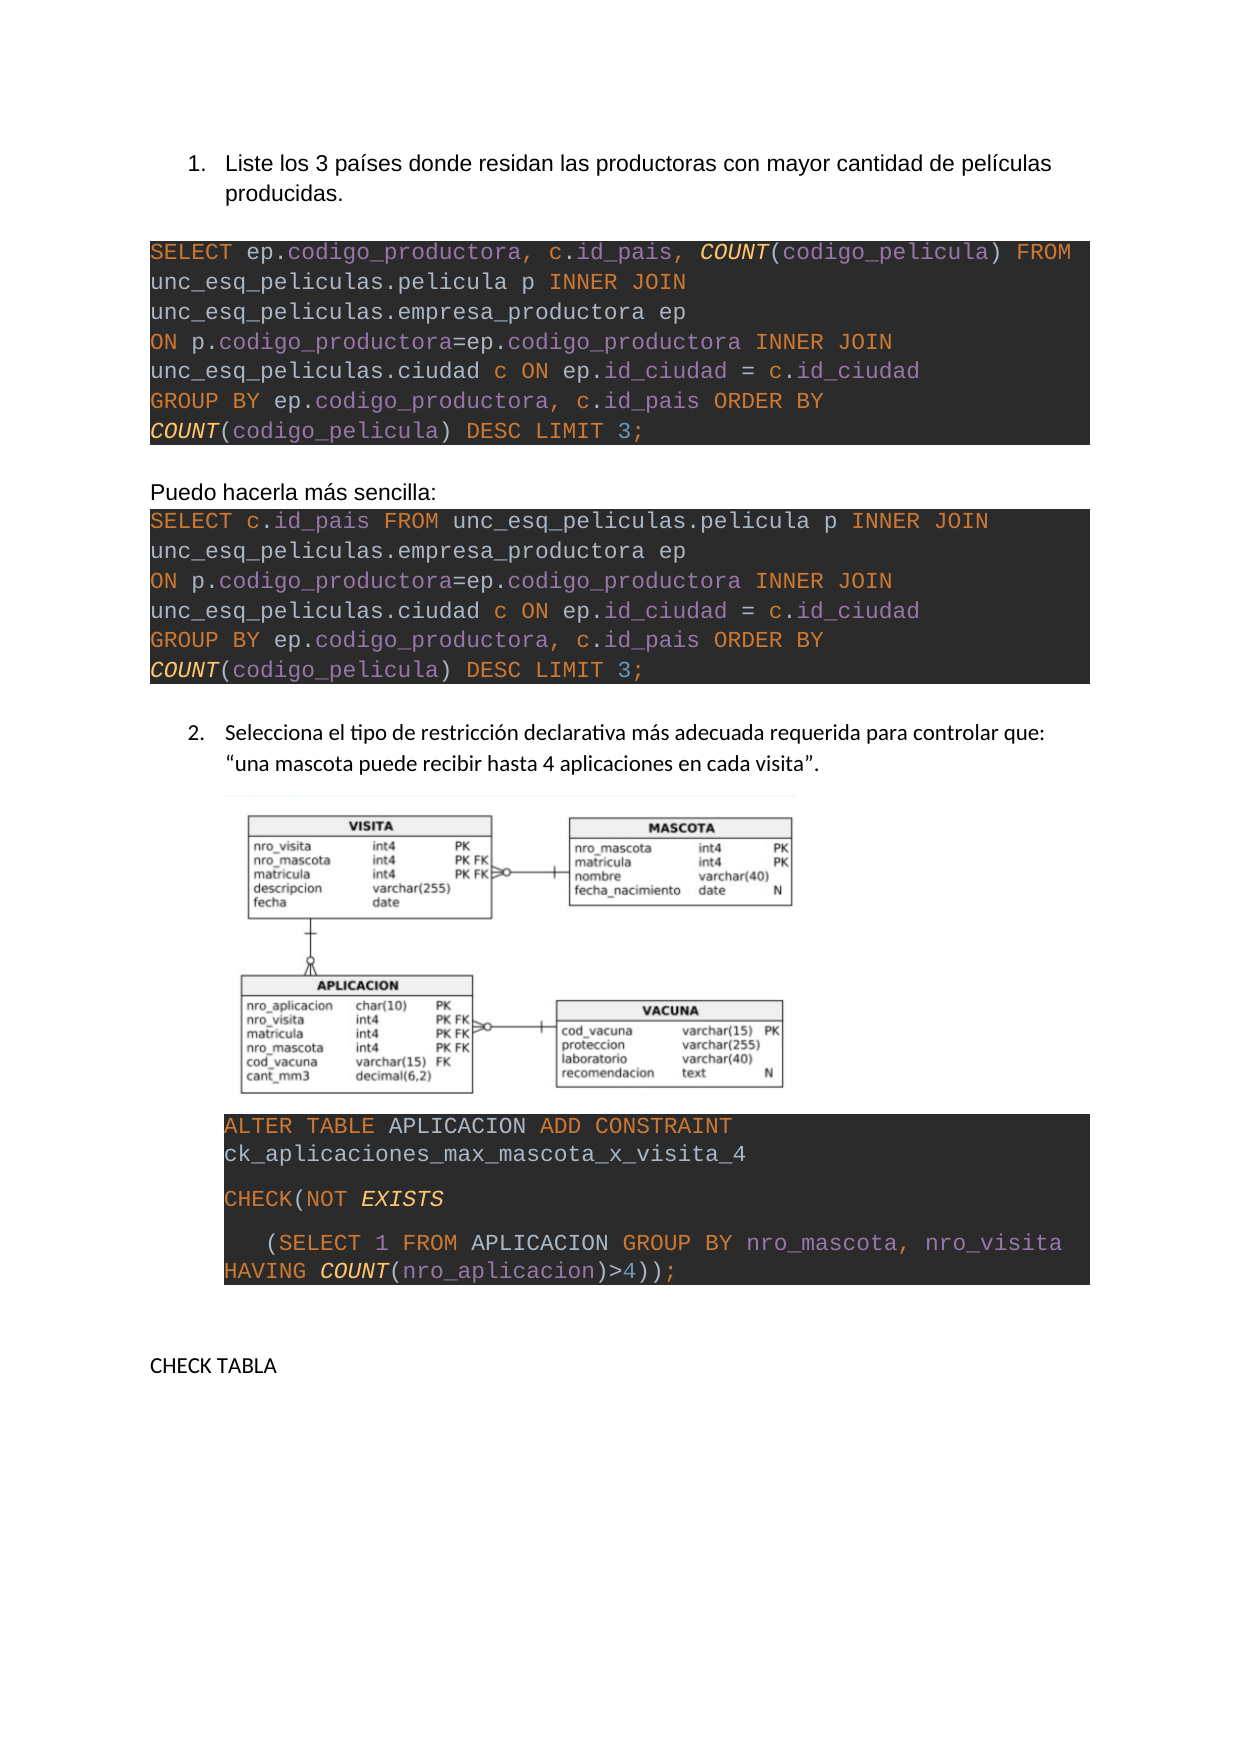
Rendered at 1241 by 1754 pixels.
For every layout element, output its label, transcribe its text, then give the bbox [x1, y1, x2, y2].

text CHECK(NOT EXISTS [224, 1187, 1090, 1213]
text ON p.codigo_productora=ep.codigo_productora INNER JOIN unc_esq_peliculas.ciudad c ON ep.id_ciudad = c.id_ciudad [150, 330, 1090, 386]
picture [223, 795, 796, 1096]
text ON p.codigo_productora=ep.codigo_productora INNER JOIN unc_esq_peliculas.ciudad c ON ep.id_ciudad = c.id_ciudad [150, 569, 1090, 625]
text (SELECT 1 FROM APLICACION GROUP BY nro_mascota, nro_visita HAVING COUNT(nro_aplicacion)>4)); [224, 1231, 1090, 1285]
text GROUP BY ep.codigo_productora, c.id_pais ORDER BY COUNT(codigo_pelicula) DESC LIMIT 3; [150, 629, 1090, 684]
list Selecciona el tipo de restricción declarativa más adecuada requerida para controlar que: “una mascota puede recibir hasta 4 aplicaciones en cada visita”. [187, 718, 1090, 777]
list Liste los 3 países donde residan las productoras con mayor cantidad de películas producidas. [187, 150, 1090, 207]
text SELECT c.id_pais FROM unc_esq_peliculas.pelicula p INNER JOIN unc_esq_peliculas.empresa_productora ep [150, 509, 1090, 565]
text Puedo hacerla más sencilla: [150, 479, 1090, 506]
text CHECK TABLA [150, 1351, 1090, 1379]
text GROUP BY ep.codigo_productora, c.id_pais ORDER BY COUNT(codigo_pelicula) DESC LIMIT 3; [150, 389, 1090, 445]
text ALTER TABLE APLICACION ADD CONSTRAINT ck_aplicaciones_max_mascota_x_visita_4 [224, 1114, 1090, 1168]
text SELECT ep.codigo_productora, c.id_pais, COUNT(codigo_pelicula) FROM unc_esq_peliculas.pelicula p INNER JOIN unc_esq_peliculas.empresa_productora ep [150, 241, 1090, 326]
